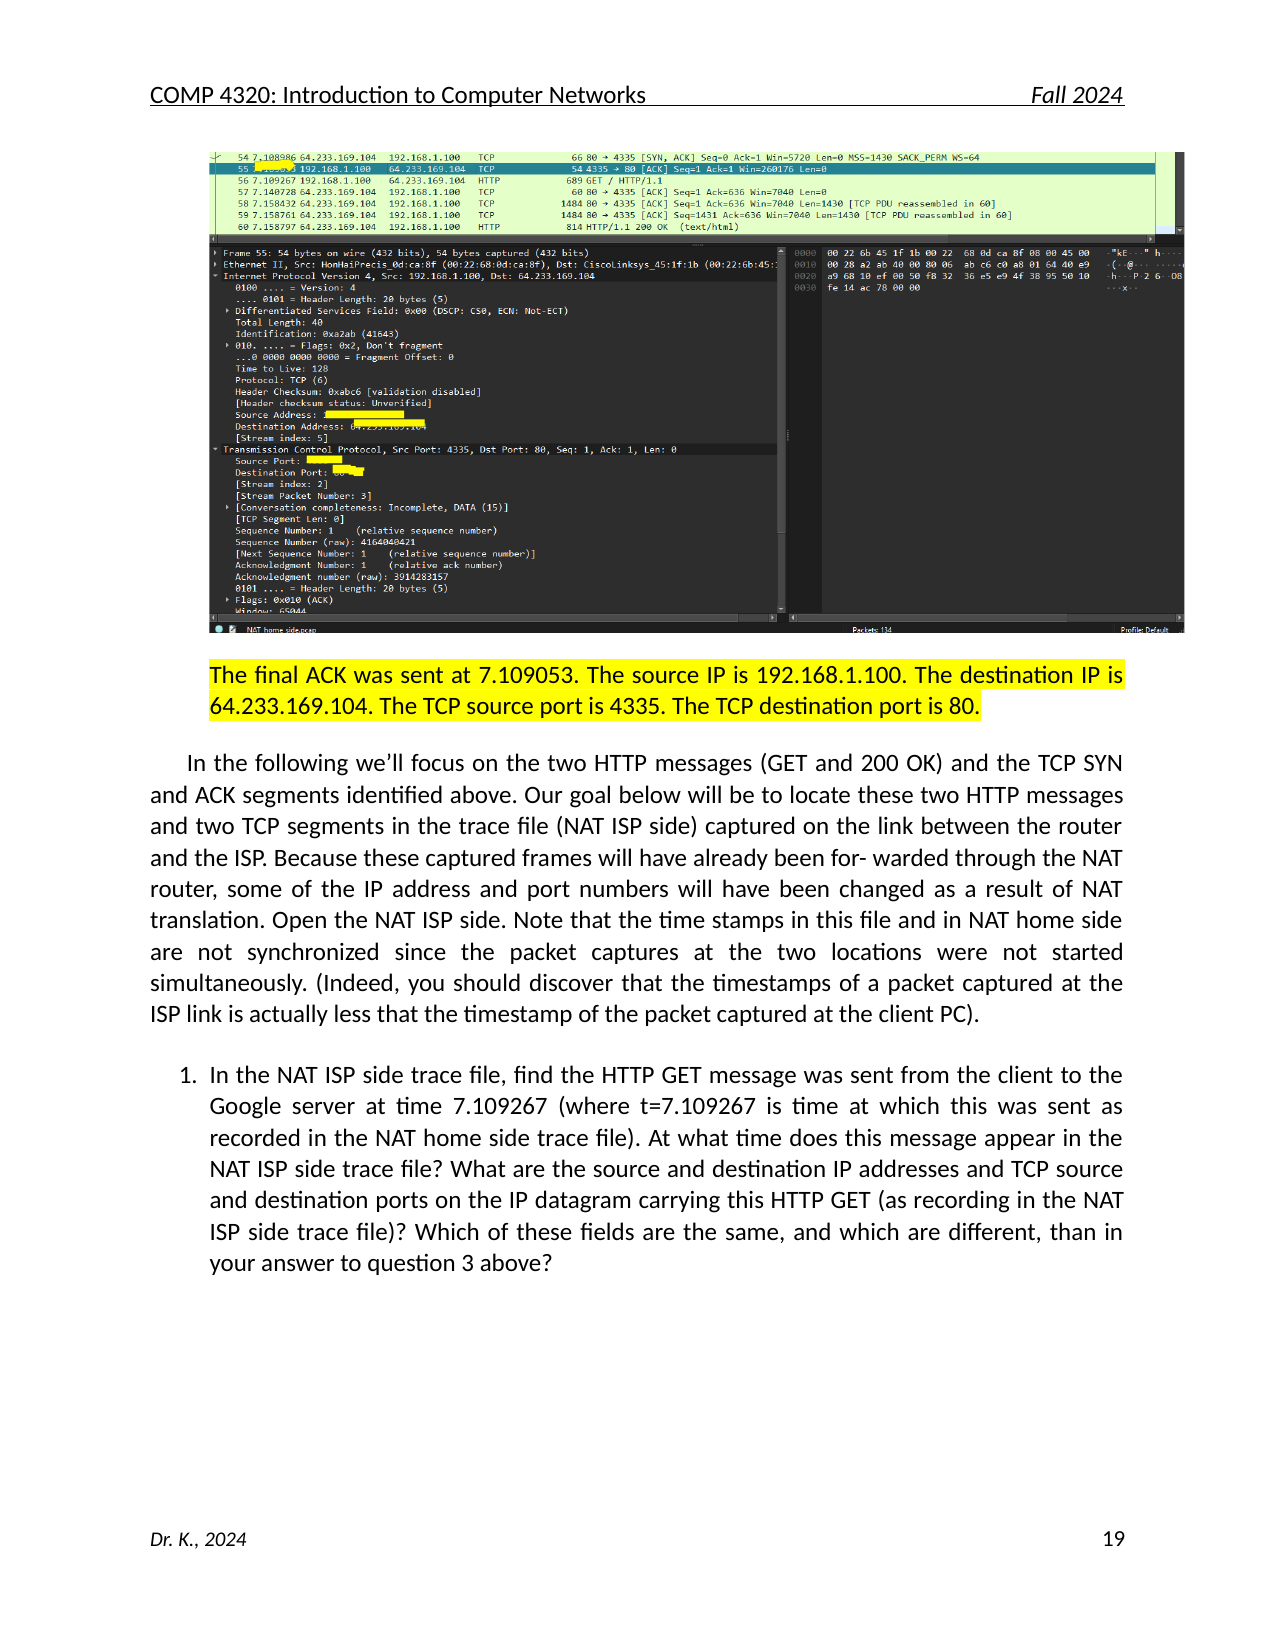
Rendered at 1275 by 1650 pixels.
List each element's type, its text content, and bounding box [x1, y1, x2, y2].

picture [209, 152, 1185, 633]
list In the NAT ISP side trace file, find the HTTP GET message was sent from the client to the Google server at time 7.109267 (where t=7.109267 is time at which this was sent as recorded in the NAT home side trace file). At what time does this message appear in the NAT ISP side trace file? What are the source and destination IP addresses and TCP source and destination ports on the IP datagram carrying this HTTP GET (as recording in the NAT ISP side trace file)? Which of these fields are the same, and which are different, than in your answer to question 3 above? [178, 1059, 1125, 1278]
text In the following we’ll focus on the two HTTP messages (GET and 200 OK) and the TCP SYN and ACK segments identified above. Our goal below will be to locate these two HTTP messages and two TCP segments in the trace file (NAT ISP side) captured on the link between the router and the ISP. Because these captured frames will have already been for- warded through the NAT router, some of the IP address and port numbers will have been changed as a result of NAT translation. Open the NAT ISP side. Note that the time stamps in this file and in NAT home side are not synchronized since the packet captures at the two locations were not started simultaneously. (Indeed, you should discover that the timestamps of a packet captured at the ISP link is actually less that the timestamp of the packet captured at the client PC). [150, 748, 1125, 1029]
text The final ACK was sent at 7.109053. The source IP is 192.168.1.100. The destination IP is 64.233.169.104. The TCP source port is 4335. The TCP destination port is 80. [209, 689, 1125, 721]
